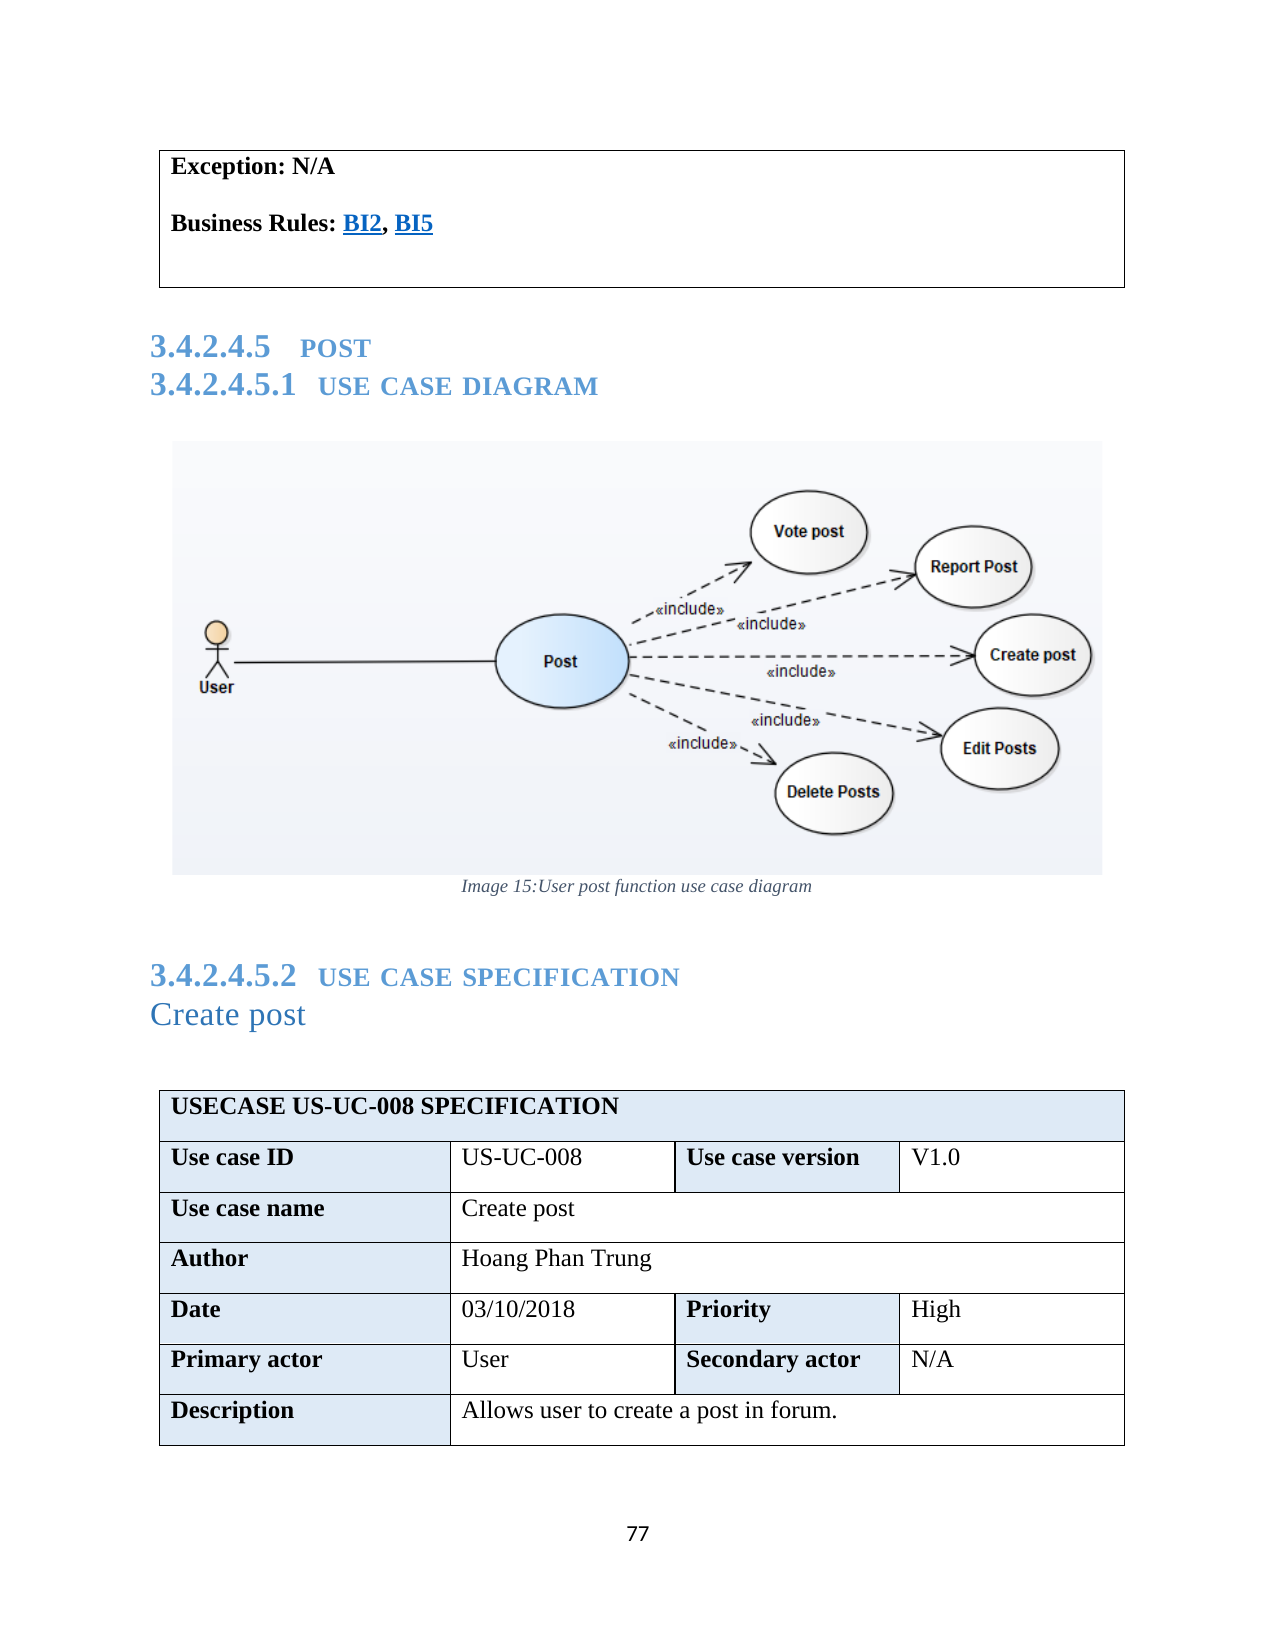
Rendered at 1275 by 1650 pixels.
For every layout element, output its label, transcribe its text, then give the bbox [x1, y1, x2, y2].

table_cell Allows user to create a post in forum. [451, 1395, 1124, 1445]
table_cell US-UC-008 [451, 1142, 674, 1192]
table_cell Secondary actor [676, 1345, 899, 1394]
table_cell Author [160, 1243, 450, 1293]
table_cell V1.0 [900, 1142, 1124, 1192]
table_cell Description [160, 1395, 450, 1445]
table_cell 03/10/2018 [451, 1294, 674, 1343]
text Image 15:User post function use case diagram [150, 875, 1125, 896]
table_cell Create post [451, 1193, 1124, 1242]
picture [172, 441, 1103, 875]
table_cell Date [160, 1294, 450, 1343]
table_cell Hoang Phan Trung [451, 1243, 1124, 1293]
table_cell Use case version [676, 1142, 899, 1192]
list post [150, 326, 1125, 364]
title Create post [150, 994, 1125, 1032]
table_cell N/A [900, 1345, 1124, 1394]
table_cell Use case ID [160, 1142, 450, 1192]
list use case specification [150, 956, 1125, 994]
table_cell User [451, 1345, 674, 1394]
table_cell High [900, 1294, 1124, 1343]
table_cell Use case name [160, 1193, 450, 1242]
table_cell Primary actor [160, 1345, 450, 1394]
table_header USECASE US-UC-008 SPECIFICATION [160, 1091, 1124, 1141]
table_cell Priority [676, 1294, 899, 1343]
list use case diagram [150, 364, 1125, 403]
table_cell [160, 151, 1124, 287]
